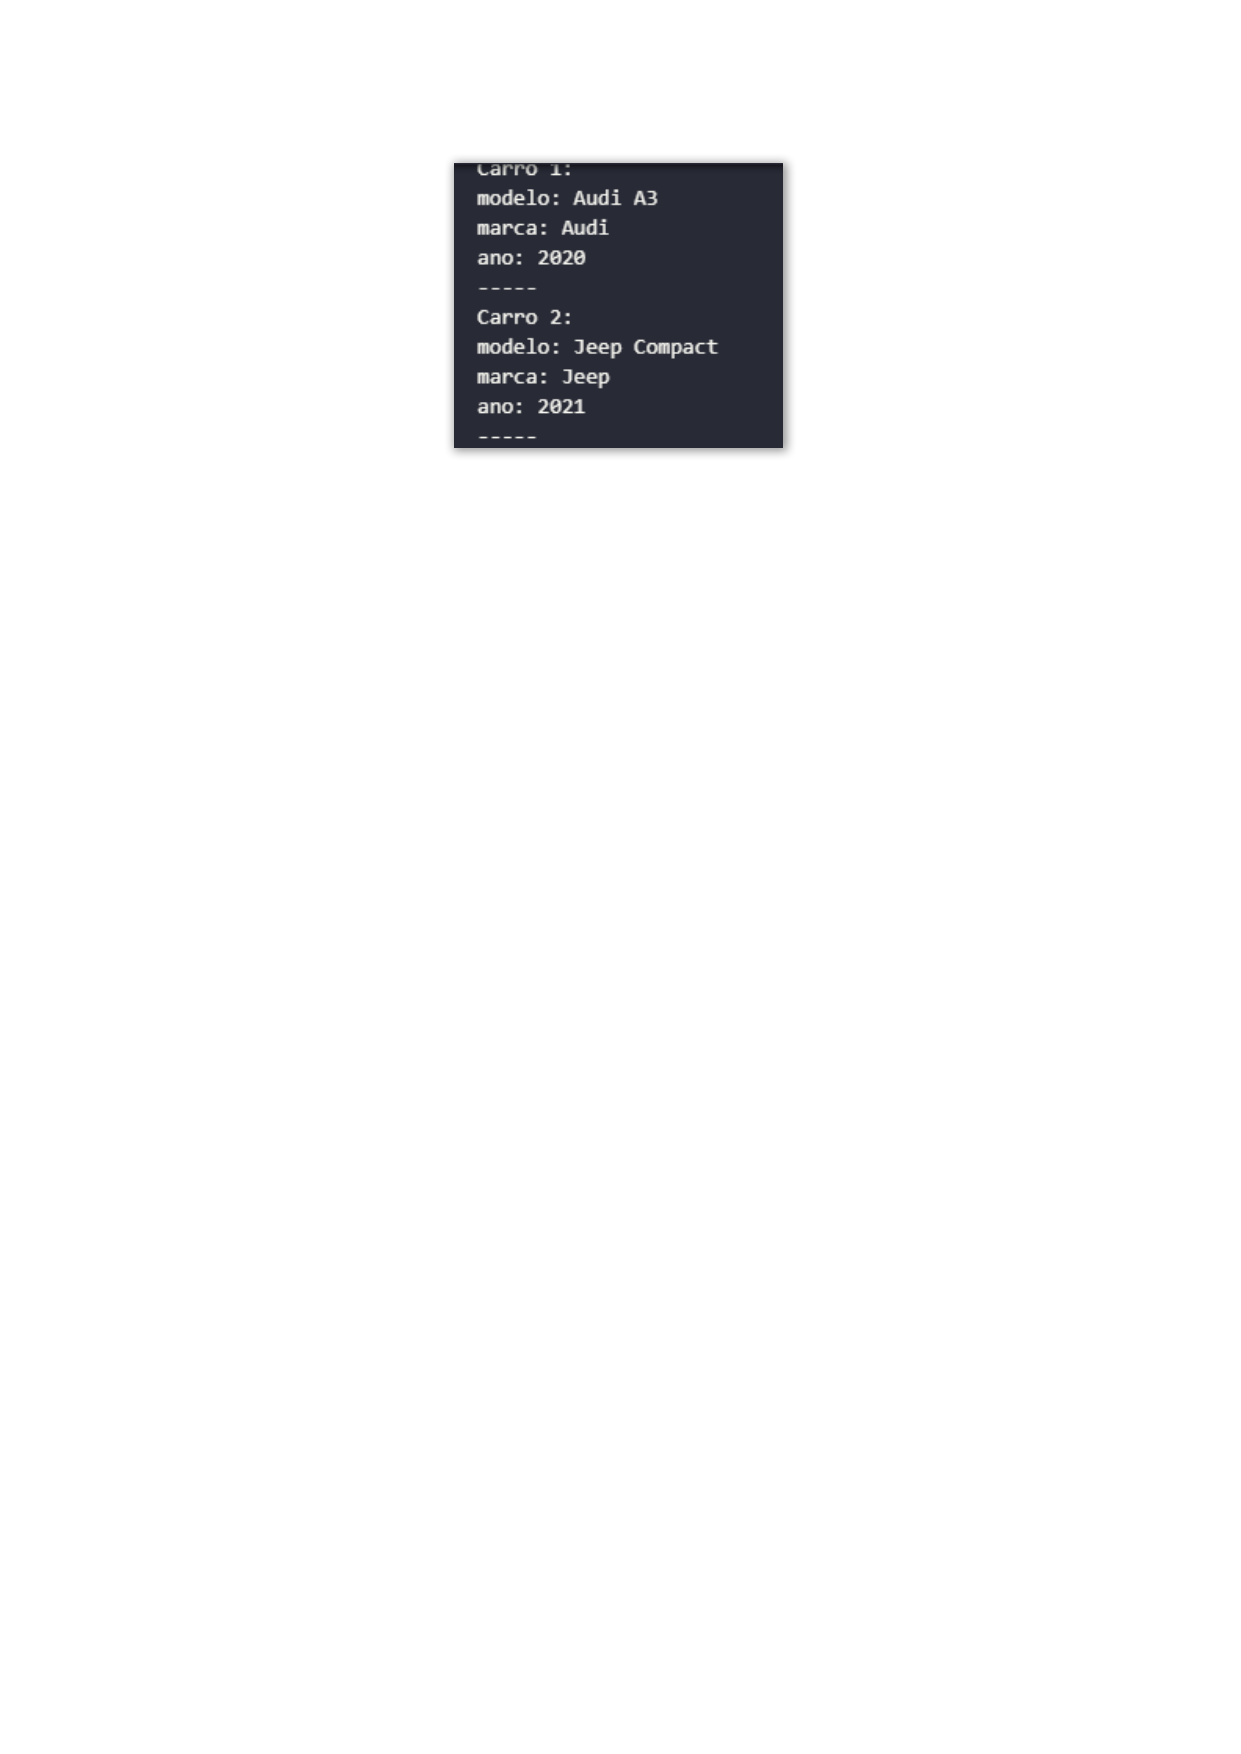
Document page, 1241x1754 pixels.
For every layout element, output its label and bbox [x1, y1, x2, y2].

picture [454, 163, 783, 448]
